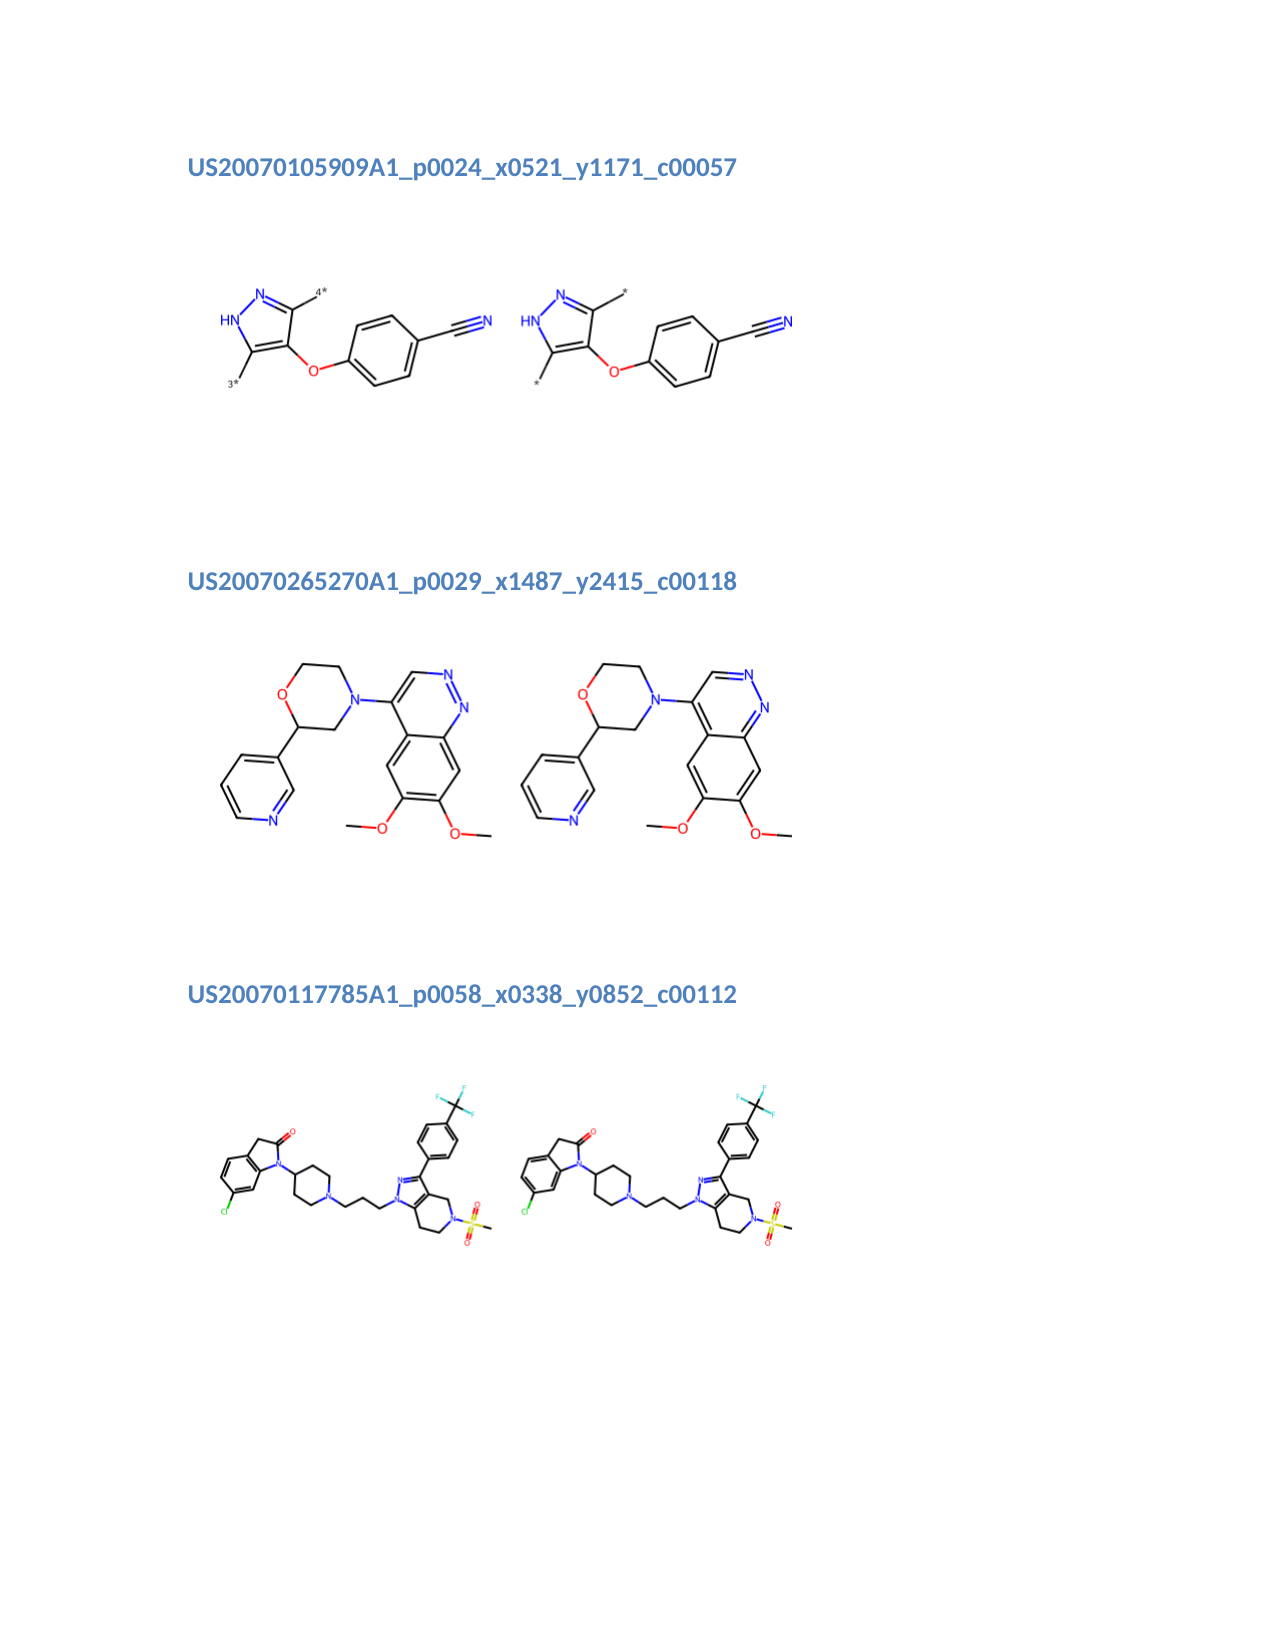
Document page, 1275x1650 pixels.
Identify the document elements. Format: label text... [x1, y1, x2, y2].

picture [206, 187, 807, 488]
subtitle US20070117785A1_p0058_x0338_y0852_c00112 [187, 977, 1087, 1010]
subtitle US20070105909A1_p0024_x0521_y1171_c00057 [187, 150, 1087, 183]
subtitle US20070265270A1_p0029_x1487_y2415_c00118 [187, 564, 1087, 597]
picture [206, 601, 807, 902]
picture [206, 1015, 807, 1316]
